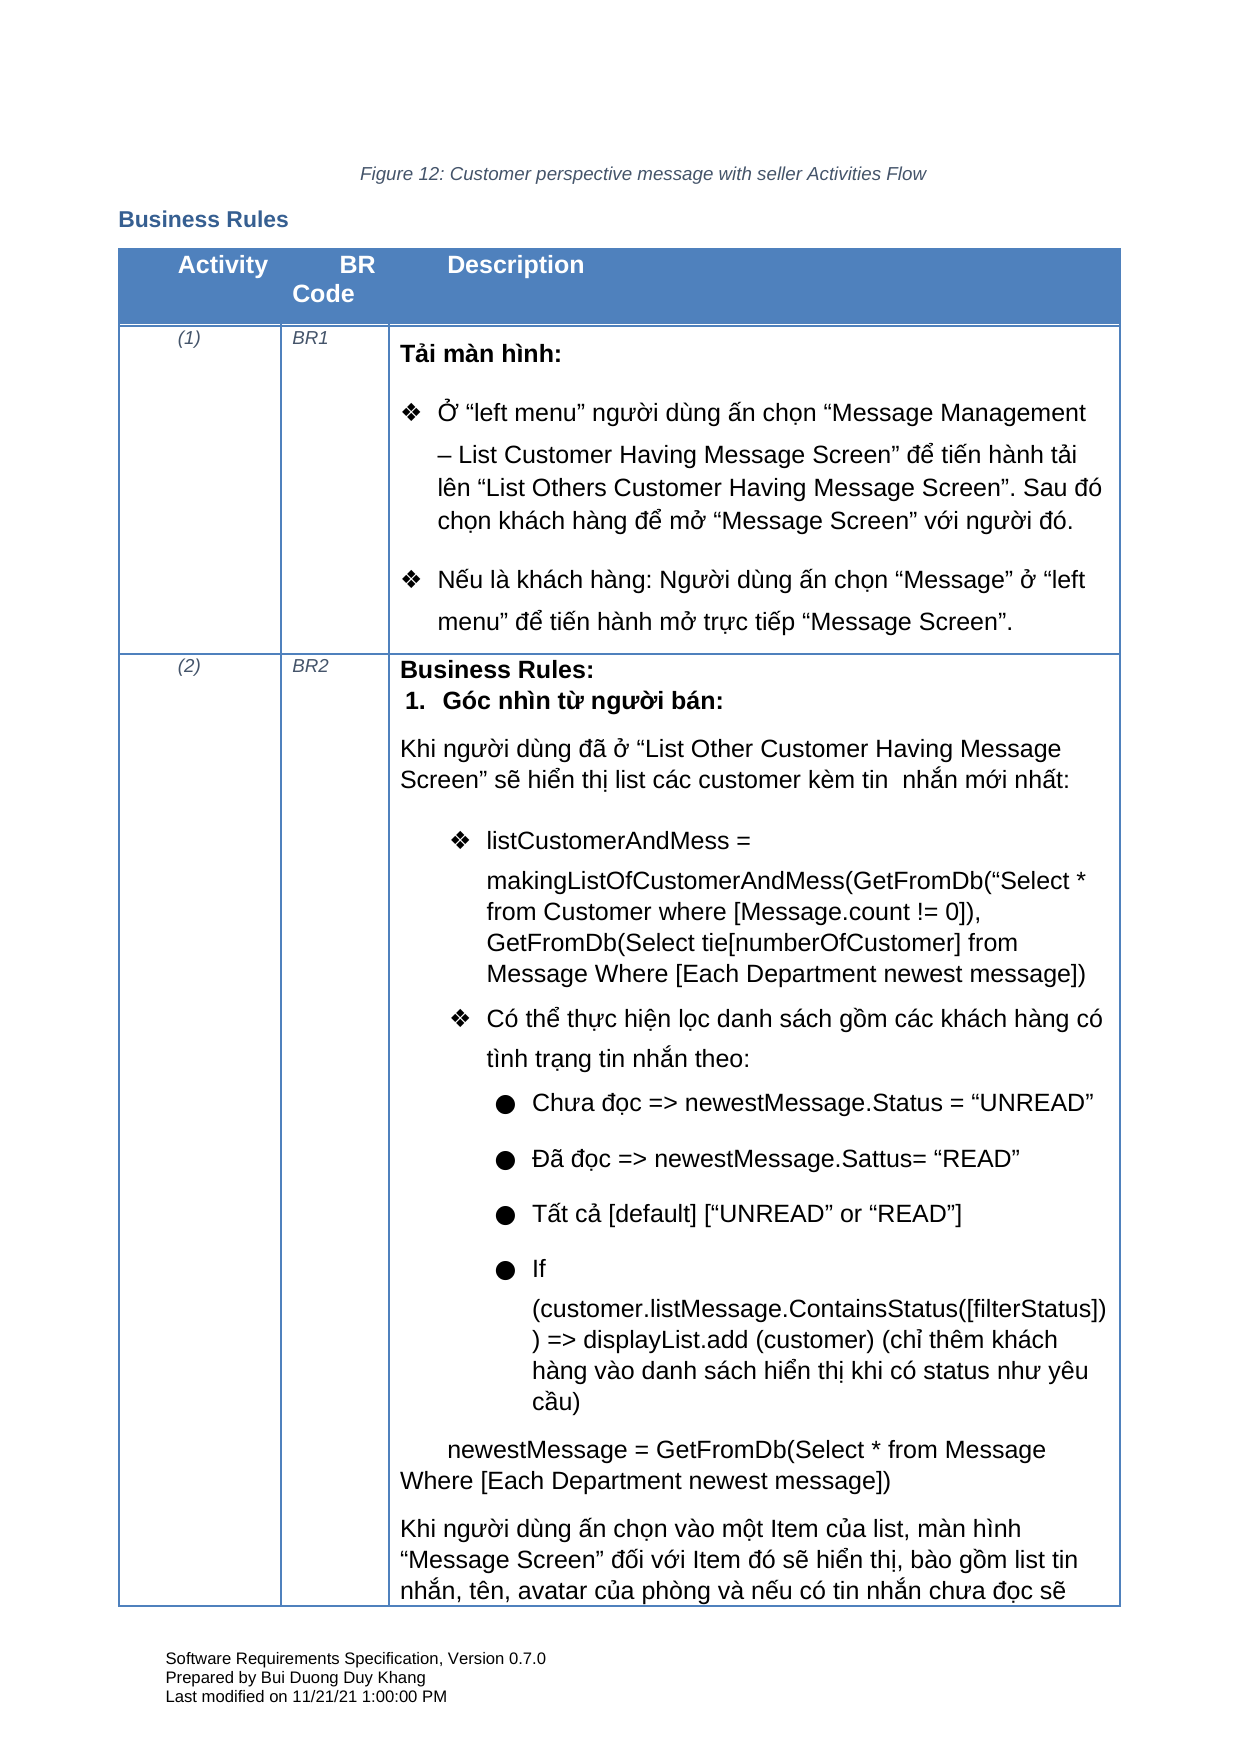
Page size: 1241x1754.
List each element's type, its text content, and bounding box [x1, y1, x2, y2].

table_cell Tải màn hình: Ở “left menu” người dùng ấn chọn “Message Management – List Customer Having Message Screen” để tiến hành tải lên “List Others Customer Having Message Screen”. Sau đó chọn khách hàng để mở “Message Screen” với người đó. Nếu là khách hàng: Người dùng ấn chọn “Message” ở “left menu” để tiến hành mở trực tiếp “Message Screen”. [390, 327, 1119, 653]
table_cell BR1 [282, 327, 388, 653]
subtitle Business Rules [118, 206, 1122, 232]
table_header BR Code [282, 250, 388, 324]
table_cell (1) [120, 327, 280, 653]
table_cell BR2 [282, 655, 388, 1604]
table_header Activity [120, 250, 280, 324]
table_cell (2) [120, 655, 280, 1604]
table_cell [390, 655, 1119, 1604]
table_header Description [390, 250, 1119, 324]
text Figure 12: Customer perspective message with seller Activities Flow [118, 163, 1122, 185]
